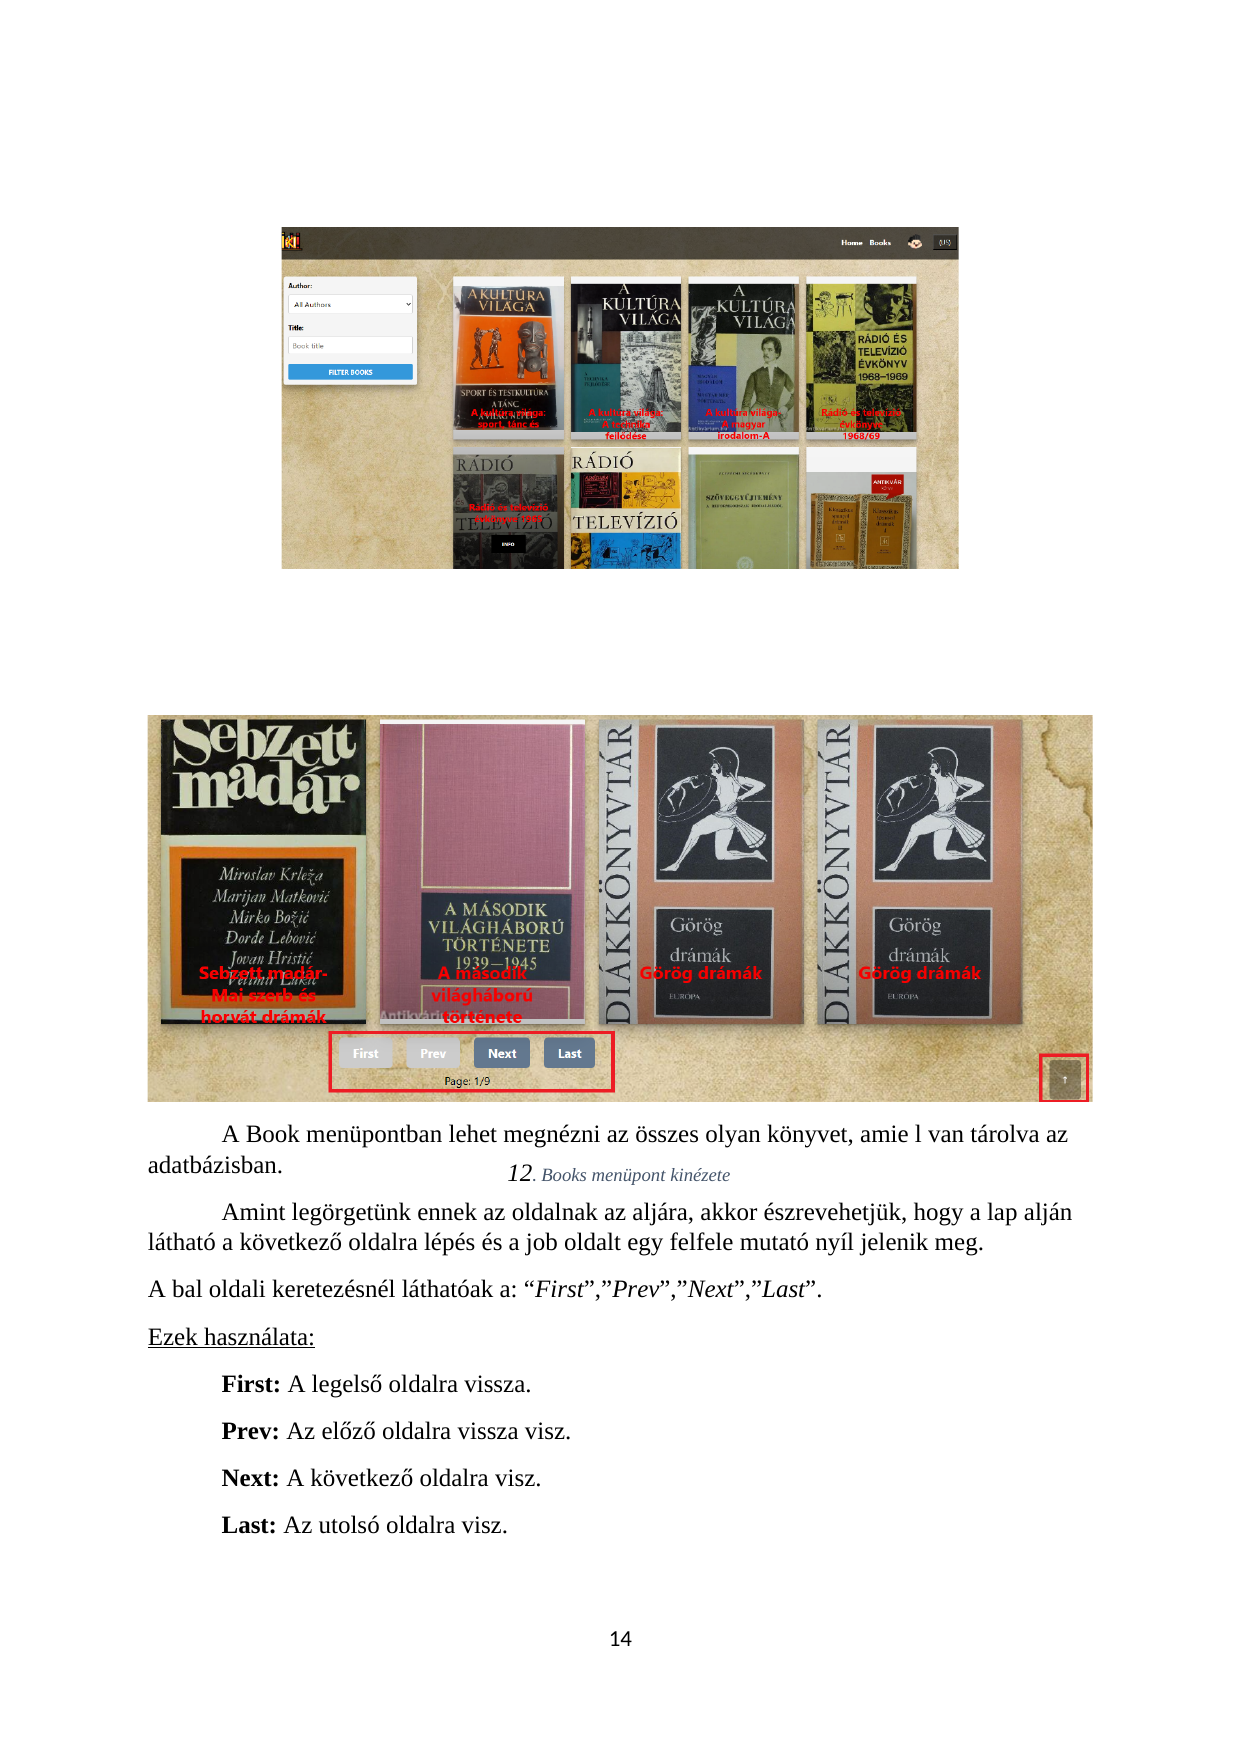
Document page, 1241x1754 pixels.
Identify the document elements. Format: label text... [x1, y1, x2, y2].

text Prev: Az előző oldalra vissza visz. [148, 1416, 1093, 1444]
picture [147, 715, 1093, 1102]
text A Book menüpontban lehet megnézni az összes olyan könyvet, amie l van tárolva az adatbázisban. [148, 1102, 1093, 1179]
text Last: Az utolsó oldalra visz. [148, 1510, 1093, 1539]
text A bal oldali keretezésnél láthatóak a: “First”,”Prev”,”Next”,”Last”. [148, 1274, 1093, 1303]
text First: A legelső oldalra vissza. [148, 1369, 1093, 1397]
text Ezek használata: [148, 1322, 1093, 1350]
picture [281, 227, 959, 569]
text Next: A következő oldalra visz. [148, 1463, 1093, 1492]
text Amint legörgetünk ennek az oldalnak az aljára, akkor észrevehetjük, hogy a lap alján látható a következő oldalra lépés és a job oldalt egy felfele mutató nyíl jelenik meg. [148, 1197, 1093, 1256]
